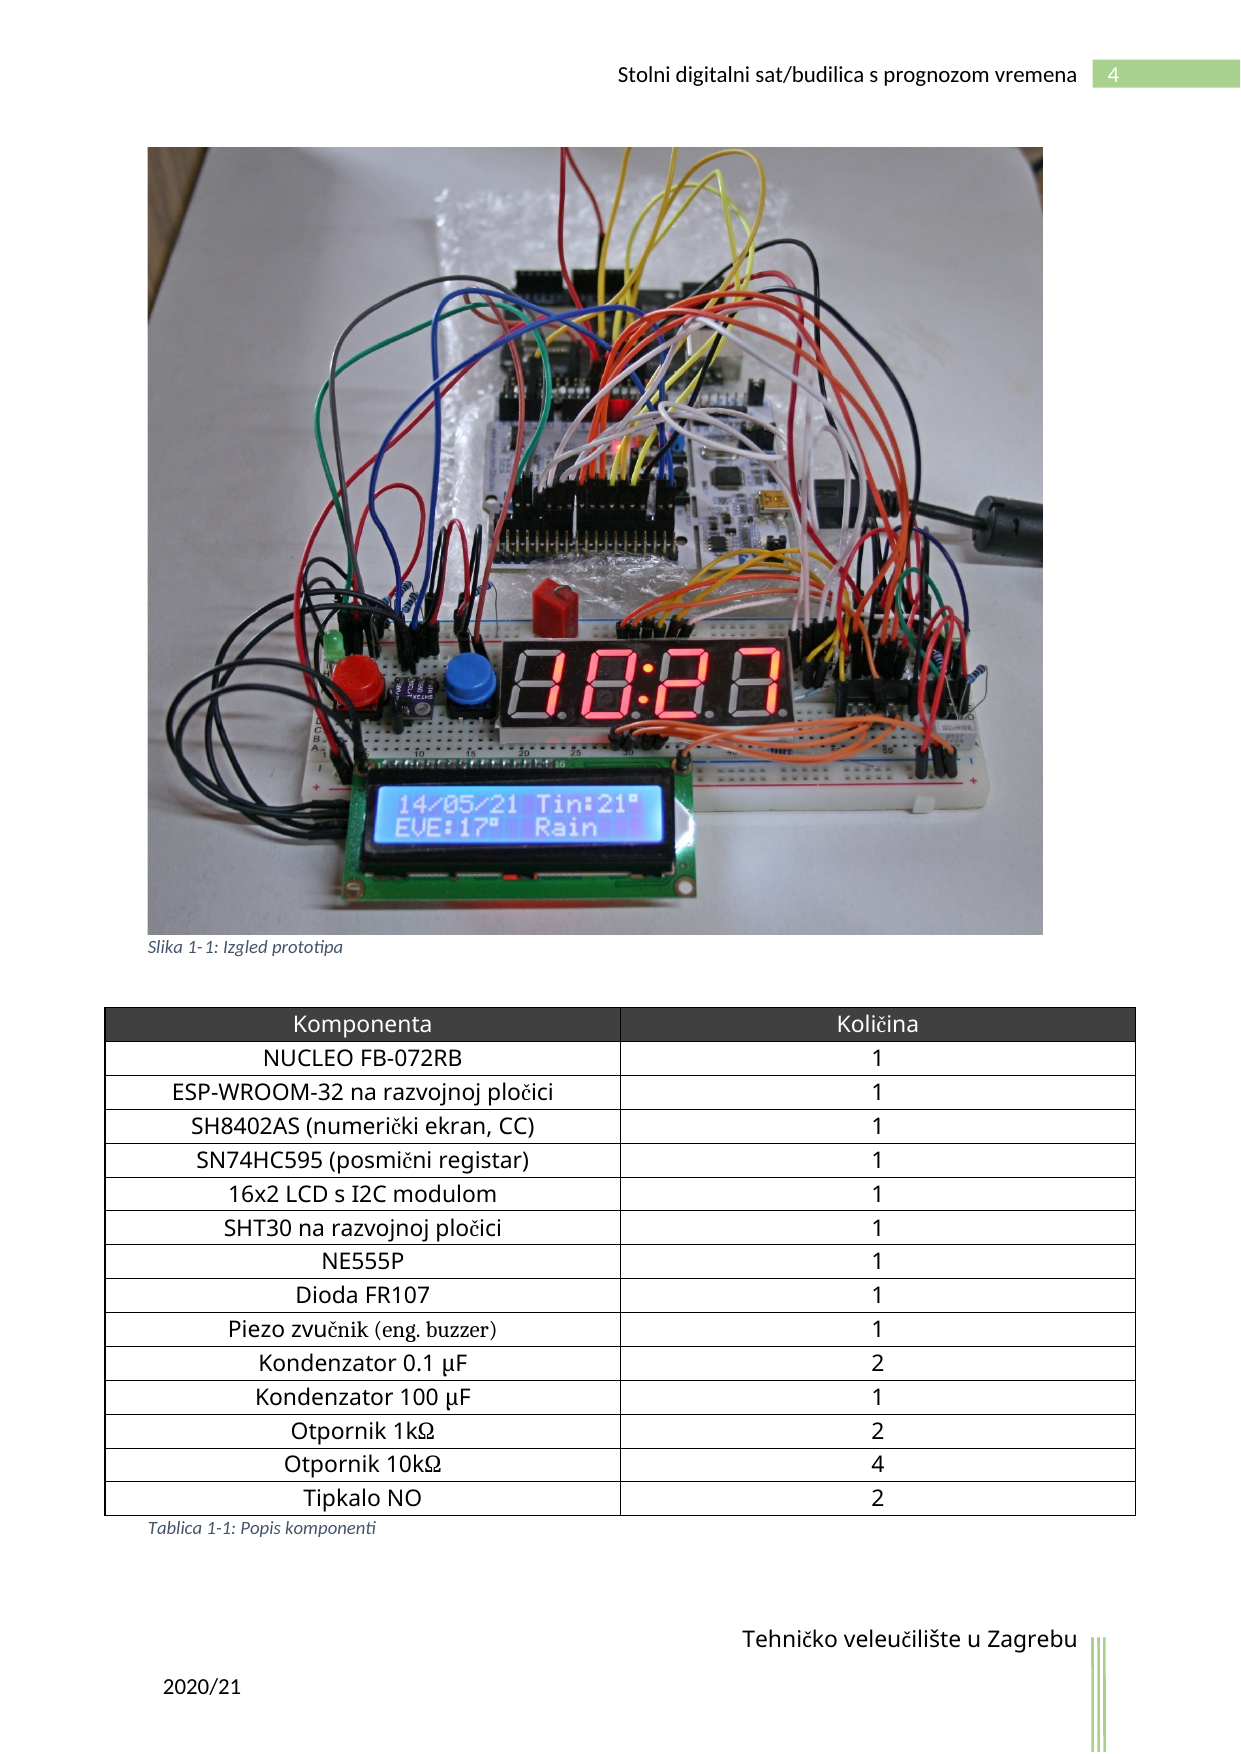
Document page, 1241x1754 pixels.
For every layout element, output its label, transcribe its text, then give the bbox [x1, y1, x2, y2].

table_cell 4 [621, 1449, 1135, 1481]
table_cell SN74HC595 (posmični registar) [106, 1144, 620, 1177]
table_cell 1 [621, 1245, 1135, 1278]
picture [147, 147, 1043, 935]
table_cell Otpornik 10kΩ [106, 1449, 620, 1481]
table_cell 1 [621, 1279, 1135, 1312]
table_cell Kondenzator 100 μF [106, 1381, 620, 1413]
table_cell Kondenzator 0.1 μF [106, 1347, 620, 1380]
table_cell 2 [621, 1347, 1135, 1380]
table_cell 1 [621, 1211, 1135, 1244]
table_header Količina [621, 1008, 1135, 1041]
table_cell 1 [621, 1313, 1135, 1346]
table_cell SHT30 na razvojnoj pločici [106, 1211, 620, 1244]
table_cell ESP-WROOM-32 na razvojnoj pločici [106, 1076, 620, 1109]
table_cell 1 [621, 1110, 1135, 1143]
table_cell Dioda FR107 [106, 1279, 620, 1312]
table_cell 1 [621, 1042, 1135, 1075]
table_cell NUCLEO FB-072RB [106, 1042, 620, 1075]
table_cell 16x2 LCD s I2C modulom [106, 1178, 620, 1210]
table_cell Piezo zvučnik (eng. buzzer) [106, 1313, 620, 1346]
table_cell 2 [621, 1415, 1135, 1447]
table_header Komponenta [106, 1008, 620, 1041]
table_cell Tipkalo NO [106, 1482, 620, 1515]
table_cell 1 [621, 1178, 1135, 1210]
table_cell Otpornik 1kΩ [106, 1415, 620, 1447]
table_cell 1 [621, 1381, 1135, 1413]
table_cell 2 [621, 1482, 1135, 1515]
table_cell 1 [621, 1076, 1135, 1109]
table_cell SH8402AS (numerički ekran, CC) [106, 1110, 620, 1143]
table_cell NE555P [106, 1245, 620, 1278]
table_cell 1 [621, 1144, 1135, 1177]
